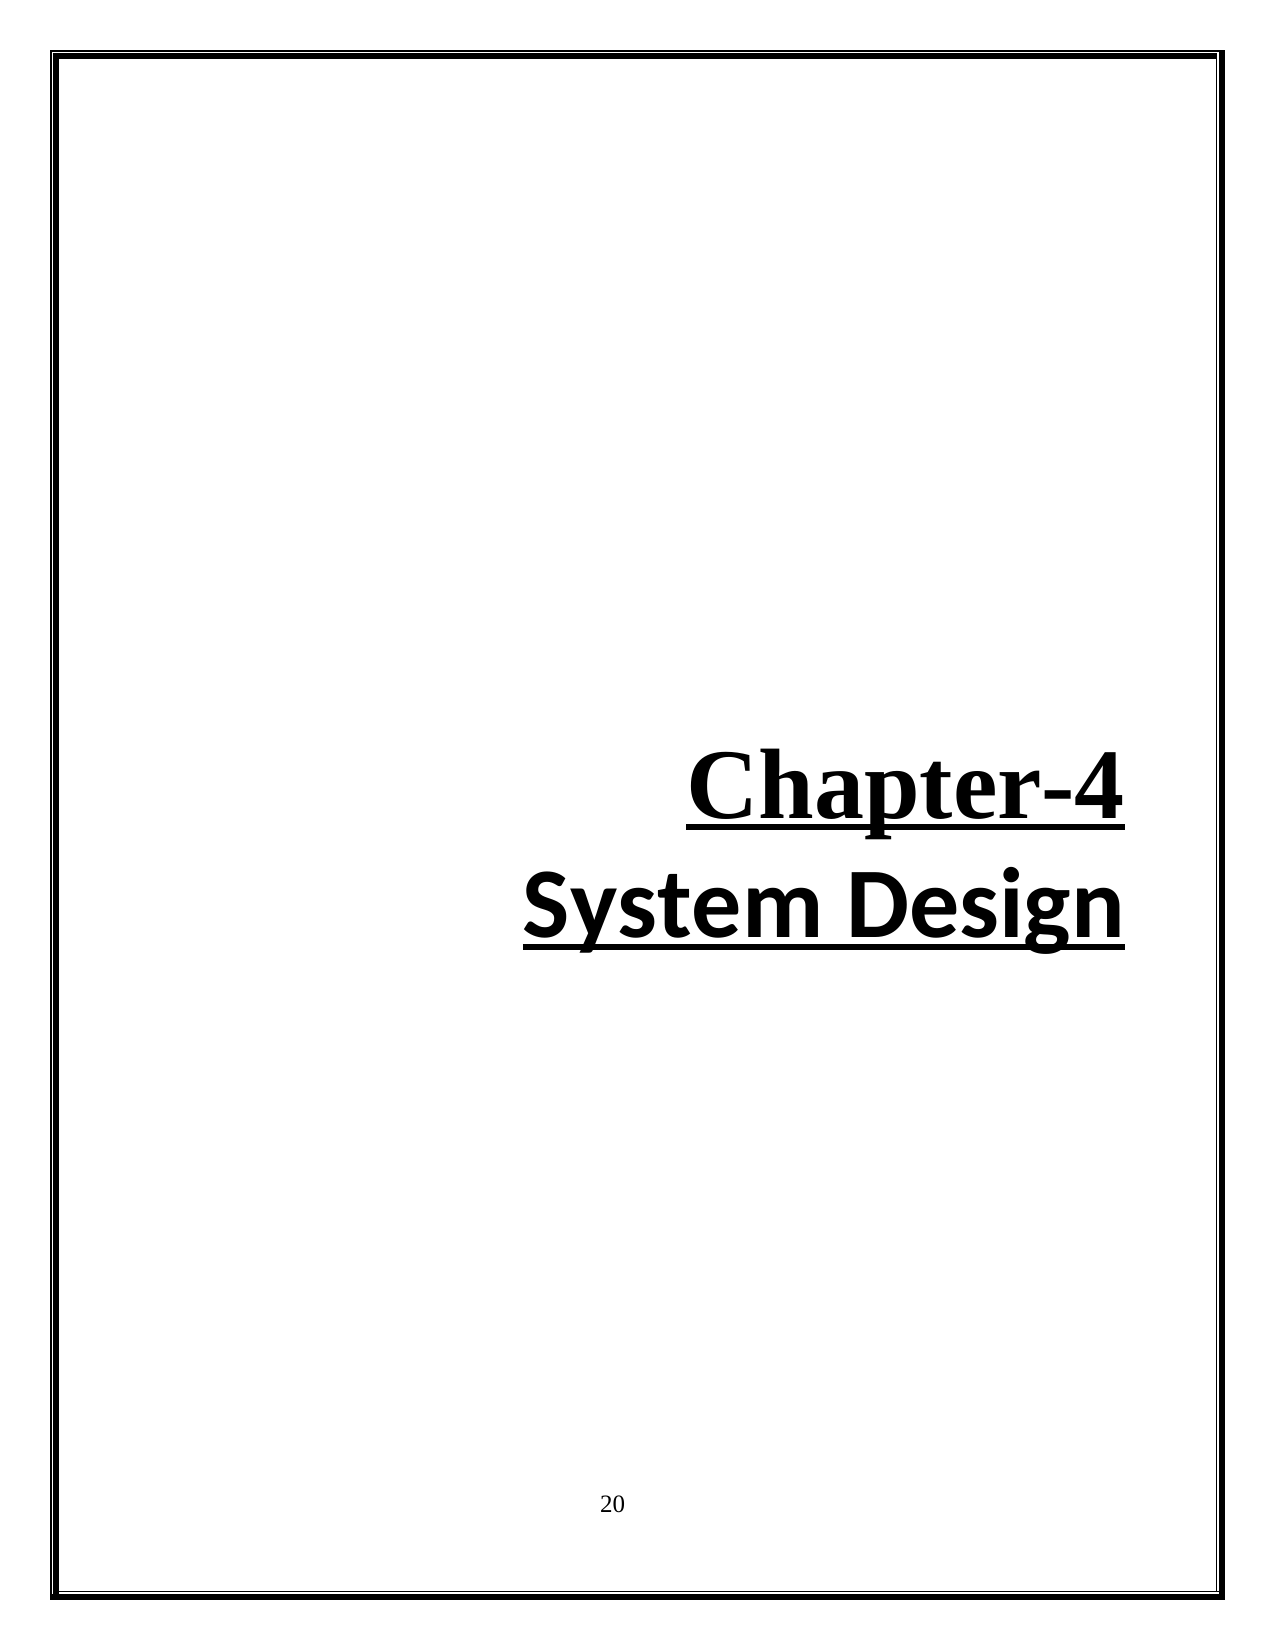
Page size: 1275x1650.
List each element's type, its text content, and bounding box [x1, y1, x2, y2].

text System Design [225, 840, 1125, 962]
text Chapter-4 [225, 725, 1125, 840]
